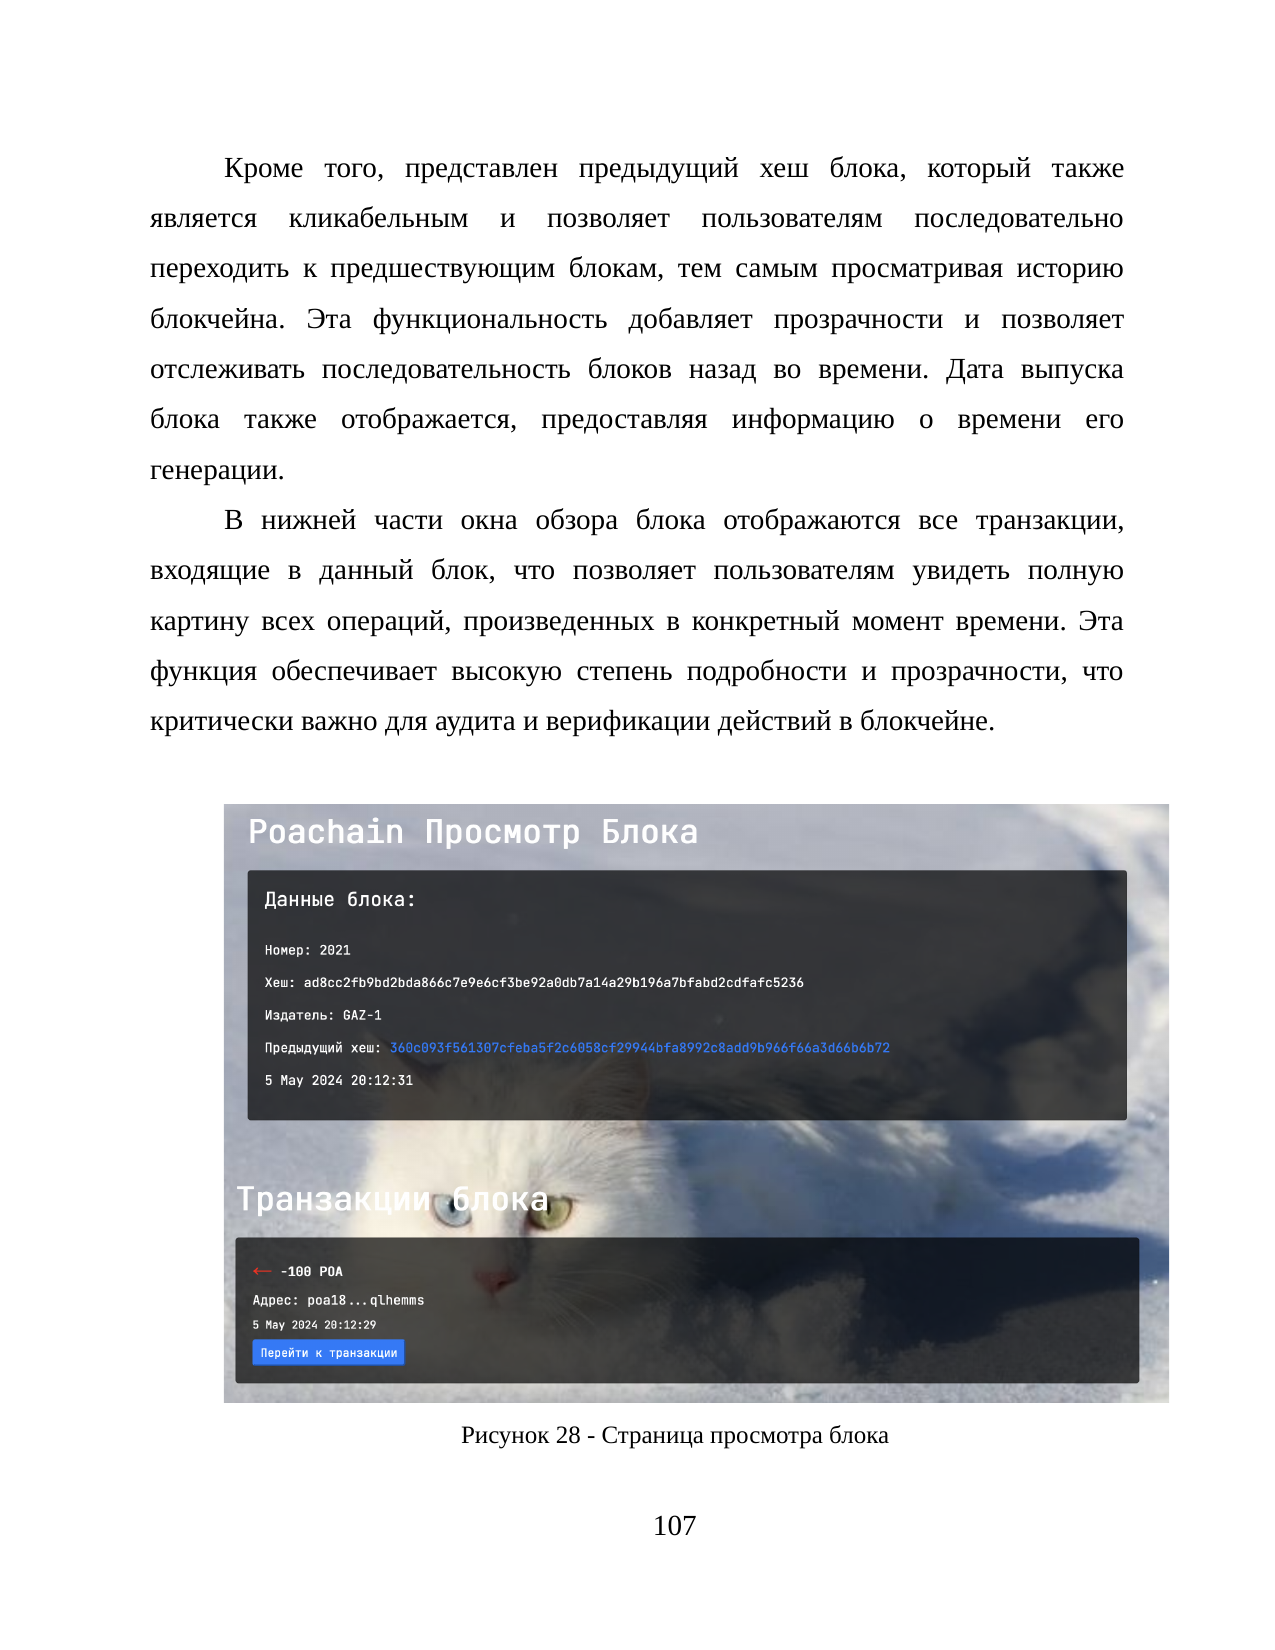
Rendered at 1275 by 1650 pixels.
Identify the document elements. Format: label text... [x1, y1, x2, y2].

text Кроме того, представлен предыдущий хеш блока, который также является кликабельным и позволяет пользователям последовательно переходить к предшествующим блокам, тем самым просматривая историю блокчейна. Эта функциональность добавляет прозрачности и позволяет отслеживать последовательность блоков назад во времени. Дата выпуска блока также отображается, предоставляя информацию о времени его генерации. [150, 150, 1125, 485]
text В нижней части окна обзора блока отображаются все транзакции, входящие в данный блок, что позволяет пользователям увидеть полную картину всех операций, произведенных в конкретный момент времени. Эта функция обеспечивает высокую степень подробности и прозрачности, что критически важно для аудита и верификации действий в блокчейне. [150, 502, 1125, 737]
picture [223, 804, 1170, 1403]
text Рисунок 28 - Страница просмотра блока [225, 1420, 1125, 1448]
